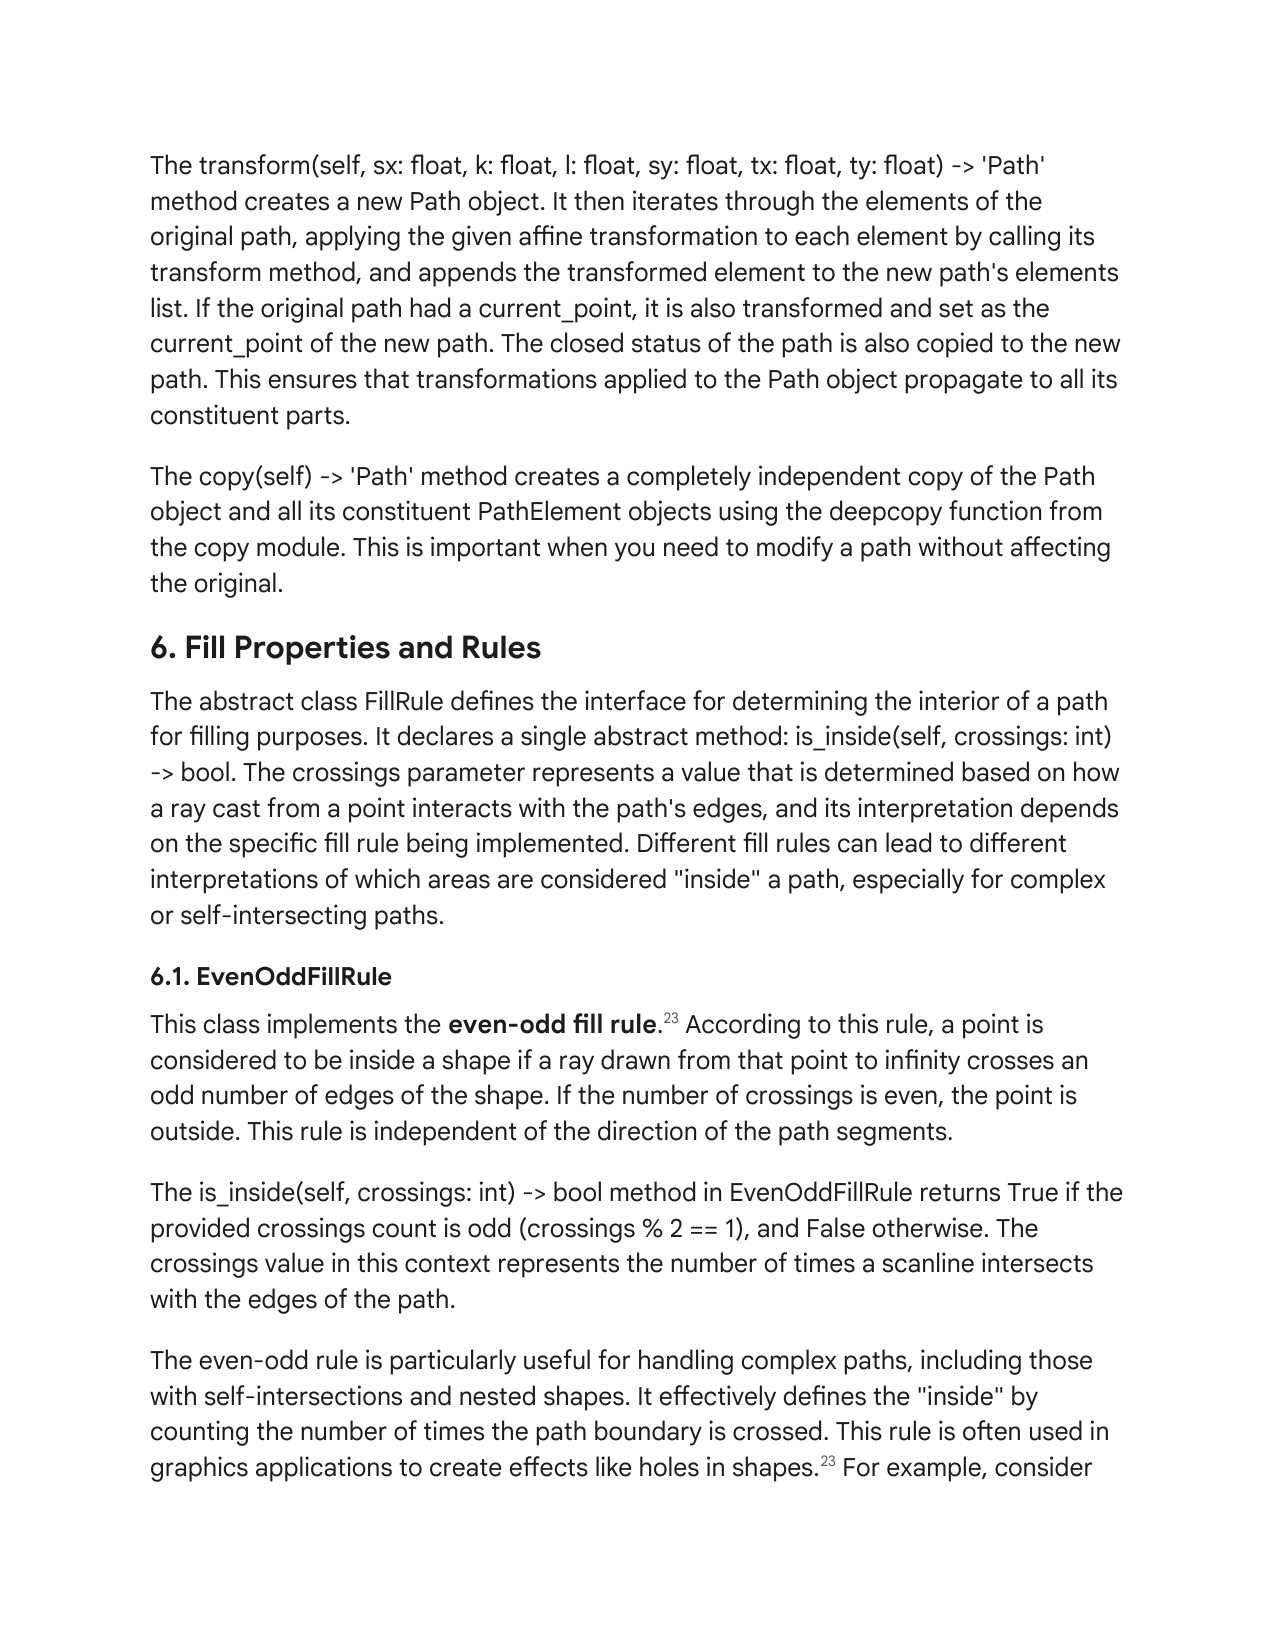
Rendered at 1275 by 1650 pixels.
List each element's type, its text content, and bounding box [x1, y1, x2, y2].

subtitle 6. Fill Properties and Rules [150, 629, 1125, 668]
subtitle 6.1. EvenOddFillRule [150, 961, 1125, 992]
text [150, 1345, 1125, 1483]
text This class implements the even-odd fill rule.23 According to this rule, a point is considered to be inside a shape if a ray drawn from that point to infinity crosses an odd number of edges of the shape. If the number of crossings is even, the point is outside. This rule is independent of the direction of the path segments. [150, 1009, 1125, 1148]
text The copy(self) -> 'Path' method creates a completely independent copy of the Path object and all its constituent PathElement objects using the deepcopy function from the copy module. This is important when you need to modify a path without affecting the original. [150, 461, 1125, 599]
text The is_inside(self, crossings: int) -> bool method in EvenOddFillRule returns True if the provided crossings count is odd (crossings % 2 == 1), and False otherwise. The crossings value in this context represents the number of times a scanline intersects with the edges of the path. [150, 1177, 1125, 1316]
text The transform(self, sx: float, k: float, l: float, sy: float, tx: float, ty: float) -> 'Path' method creates a new Path object. It then iterates through the elements of the original path, applying the given affine transformation to each element by calling its transform method, and appends the transformed element to the new path's elements list. If the original path had a current_point, it is also transformed and set as the current_point of the new path. The closed status of the path is also copied to the new path. This ensures that transformations applied to the Path object propagate to all its constituent parts. [150, 150, 1125, 431]
text The abstract class FillRule defines the interface for determining the interior of a path for filling purposes. It declares a single abstract method: is_inside(self, crossings: int) -> bool. The crossings parameter represents a value that is determined based on how a ray cast from a point interacts with the path's edges, and its interpretation depends on the specific fill rule being implemented. Different fill rules can lead to different interpretations of which areas are considered "inside" a path, especially for complex or self-intersecting paths. [150, 686, 1125, 932]
